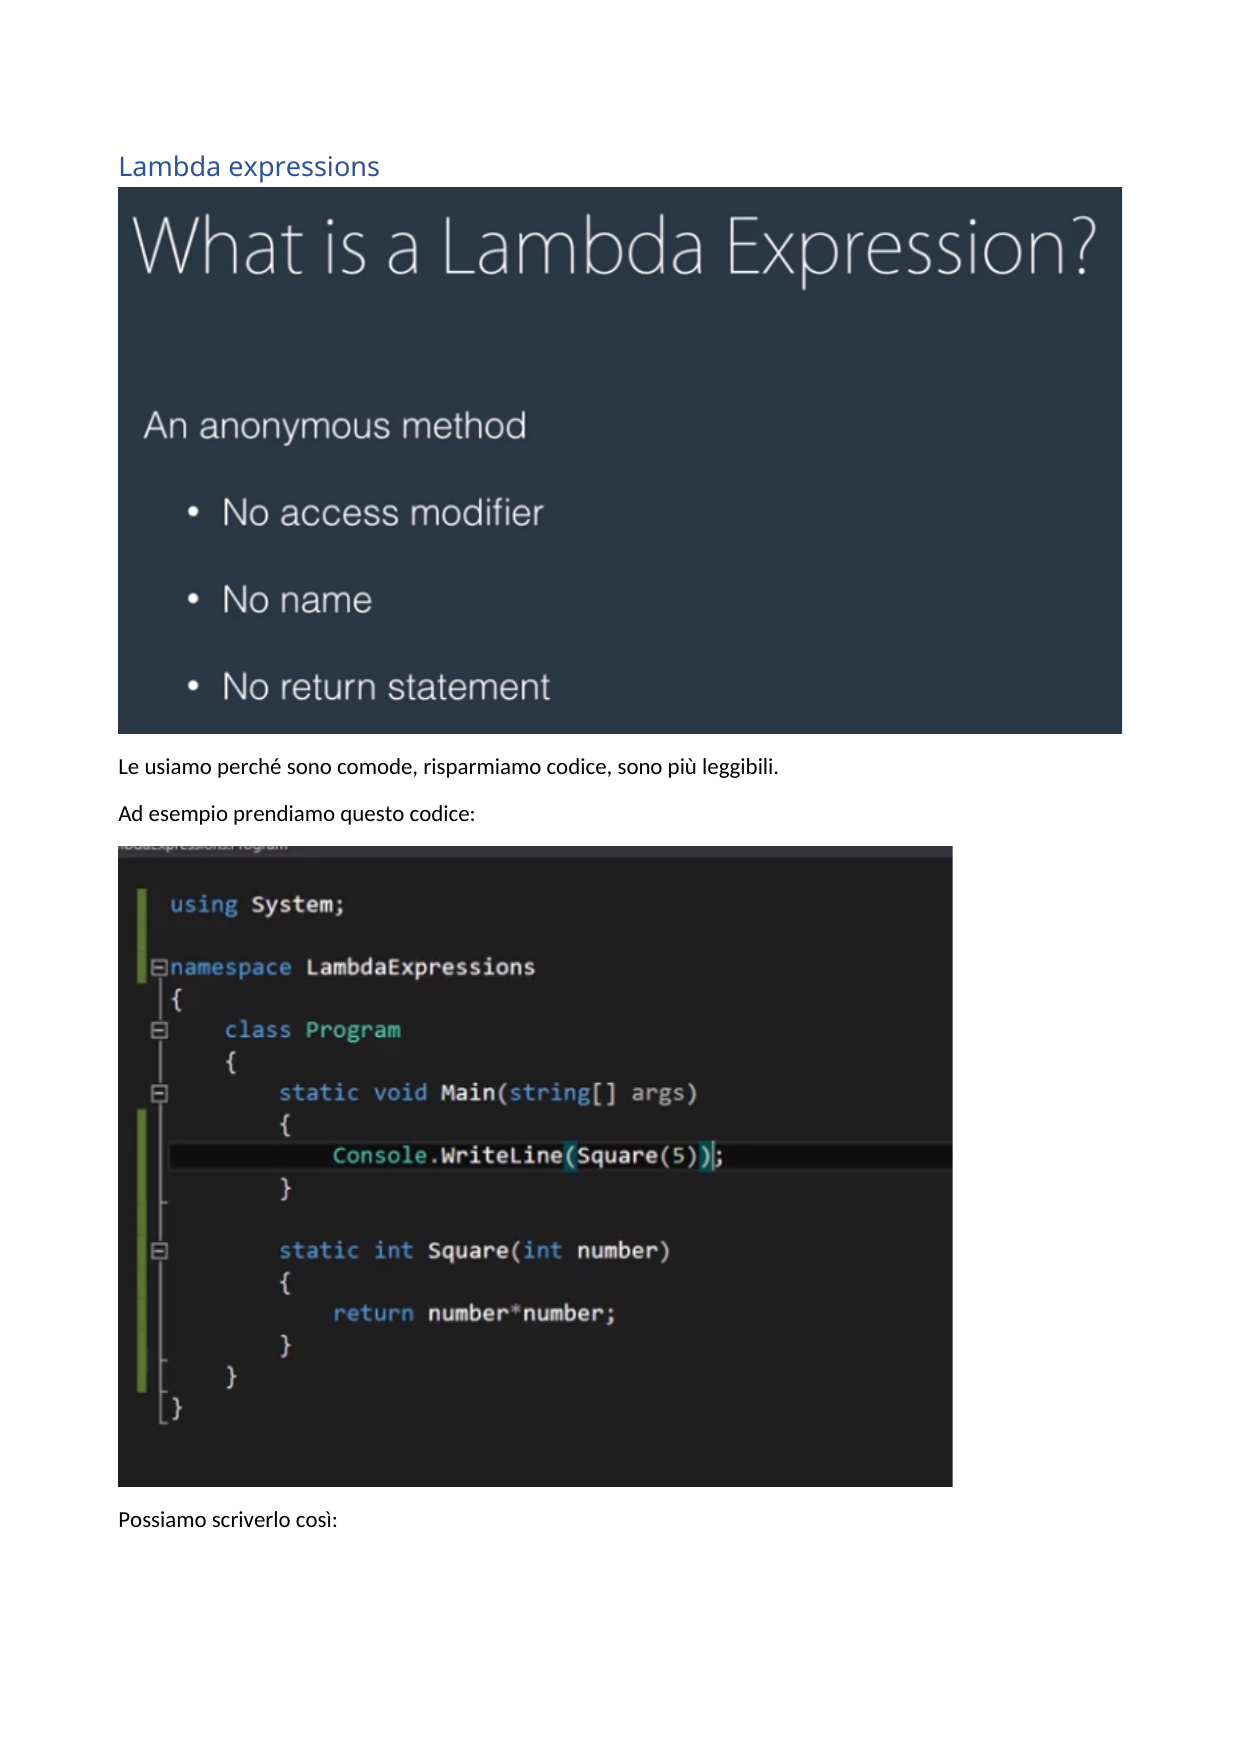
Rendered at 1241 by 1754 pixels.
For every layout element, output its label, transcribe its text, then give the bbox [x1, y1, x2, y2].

picture [118, 187, 1123, 734]
text Le usiamo perché sono comode, risparmiamo codice, sono più leggibili. [118, 752, 1122, 780]
picture [118, 846, 953, 1487]
text Ad esempio prendiamo questo codice: [118, 799, 1122, 827]
text Possiamo scriverlo così: [118, 1505, 1122, 1533]
subtitle Lambda expressions [118, 148, 1122, 184]
